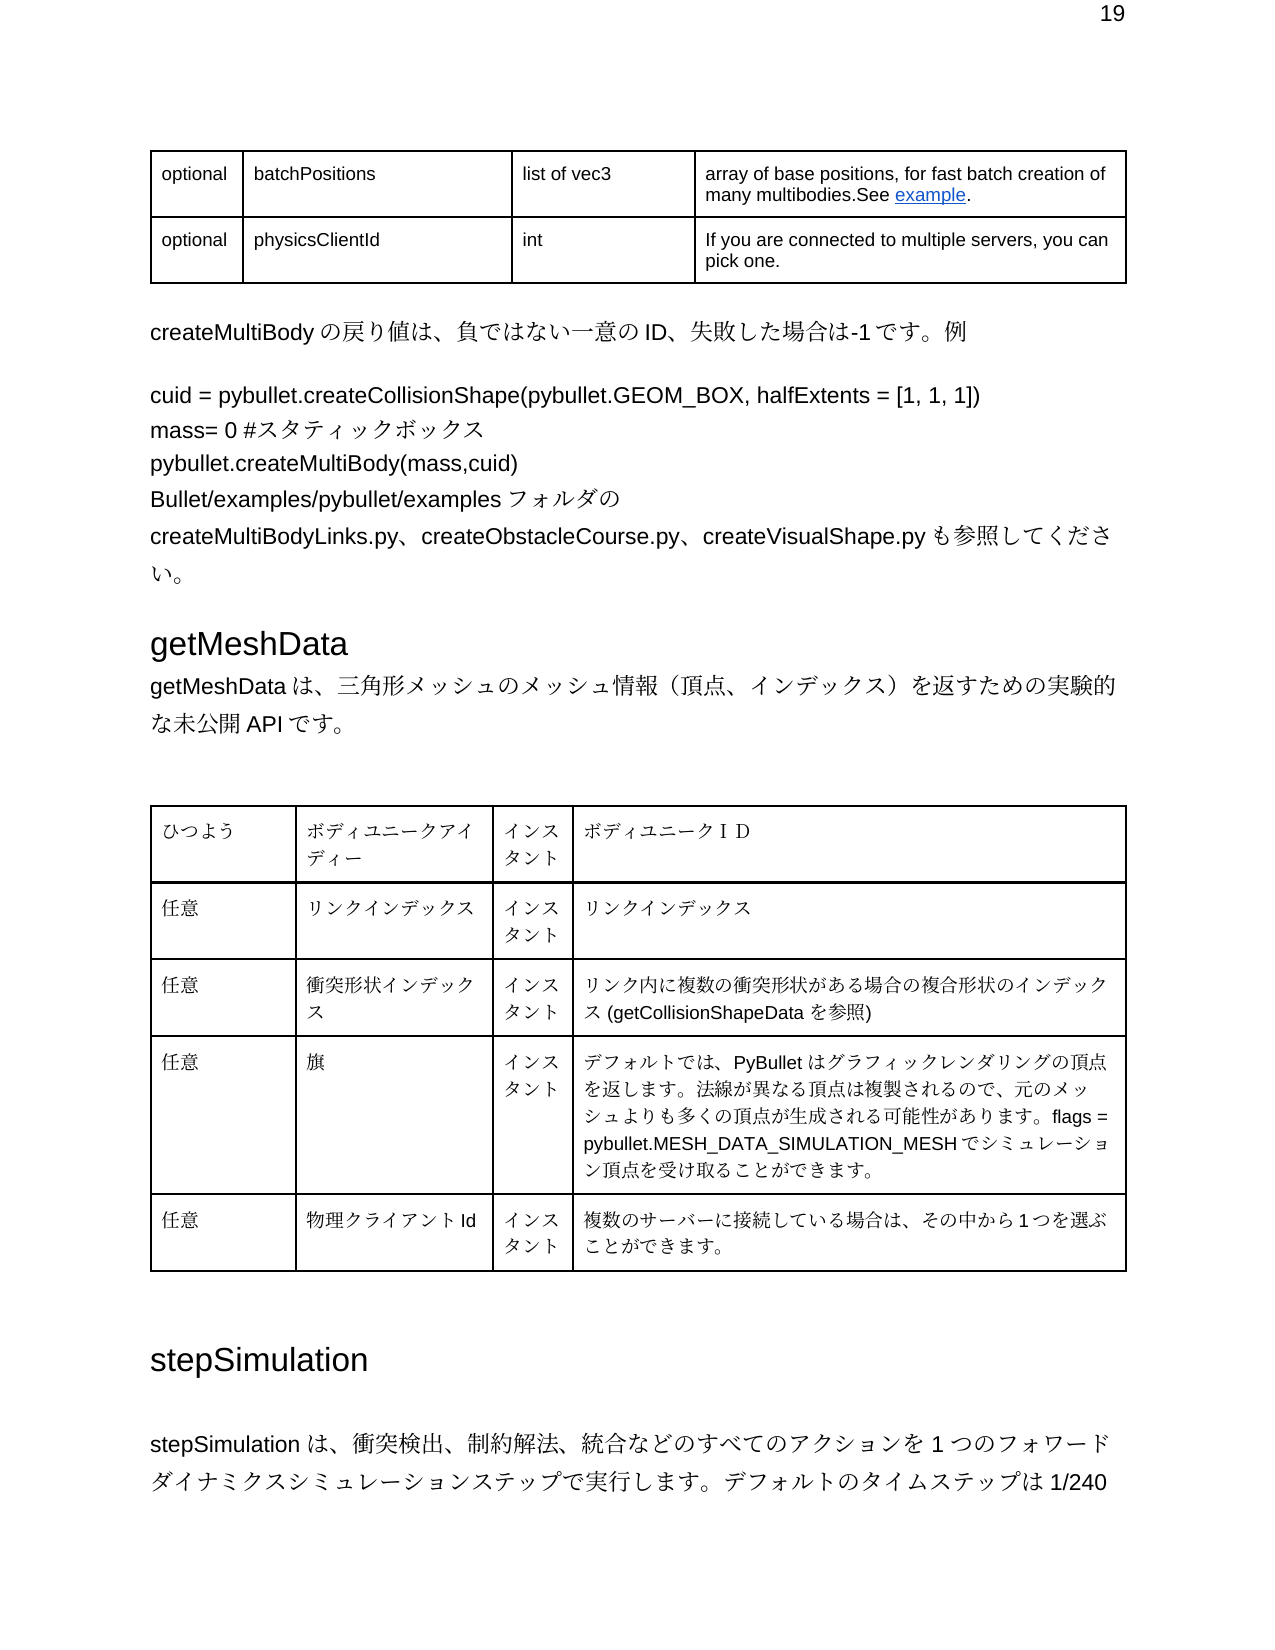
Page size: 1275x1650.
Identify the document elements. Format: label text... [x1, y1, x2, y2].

table_cell リンク内に複数の衝突形状がある場合の複合形状のインデックス (getCollisionShapeData を参照) [574, 960, 1125, 1035]
table_cell 物理クライアントId [297, 1195, 492, 1270]
table_cell int [513, 218, 694, 282]
table_cell 任意 [152, 960, 295, 1035]
table_cell 複数のサーバーに接続している場合は、その中から1つを選ぶことができます。 [574, 1195, 1125, 1270]
table_cell インスタント [494, 1037, 572, 1193]
table_cell optional [152, 152, 242, 216]
table_cell If you are connected to multiple servers, you can pick one. [696, 218, 1125, 282]
table_cell batchPositions [244, 152, 511, 216]
table_cell リンクインデックス [297, 884, 492, 958]
table_cell optional [152, 218, 242, 282]
table_cell 旗 [297, 1037, 492, 1193]
table_header インスタント [494, 807, 572, 881]
table_cell 任意 [152, 1037, 295, 1193]
table_header ひつよう [152, 807, 295, 881]
table_cell 任意 [152, 884, 295, 958]
table_cell 任意 [152, 1195, 295, 1270]
text getMeshData [150, 624, 1125, 663]
text createMultiBodyの戻り値は、負ではない一意のID、失敗した場合は-1です。例 [150, 314, 1125, 347]
table_cell インスタント [494, 1195, 572, 1270]
text pybullet.createMultiBody(mass,cuid) [150, 450, 1125, 477]
table_cell array of base positions, for fast batch creation of many multibodies.See example. [696, 152, 1125, 216]
text cuid = pybullet.createCollisionShape(pybullet.GEOM_BOX, halfExtents = [1, 1, 1]) [150, 382, 1125, 409]
text getMeshDataは、三角形メッシュのメッシュ情報（頂点、インデックス）を返すための実験的な未公開APIです。 [150, 668, 1125, 739]
table_cell リンクインデックス [574, 884, 1125, 958]
table_cell インスタント [494, 960, 572, 1035]
table_cell デフォルトでは、PyBullet はグラフィックレンダリングの頂点を返します。法線が異なる頂点は複製されるので、元のメッシュよりも多くの頂点が生成される可能性があります。flags = pybullet.MESH_DATA_SIMULATION_MESHでシミュレーション頂点を受け取ることができます。 [574, 1037, 1125, 1193]
table_cell 衝突形状インデックス [297, 960, 492, 1035]
text Bullet/examples/pybullet/examplesフォルダのcreateMultiBodyLinks.py、createObstacleCourse.py、createVisualShape.pyも参照してください。 [150, 481, 1125, 589]
table_cell インスタント [494, 884, 572, 958]
table_cell physicsClientId [244, 218, 511, 282]
table_header ボディユニークＩＤ [574, 807, 1125, 881]
subtitle stepSimulation [150, 1339, 1125, 1378]
table_cell list of vec3 [513, 152, 694, 216]
table_header ボディユニークアイディー [297, 807, 492, 881]
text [150, 1426, 1125, 1497]
text mass= 0 #スタティックボックス [150, 413, 1125, 446]
